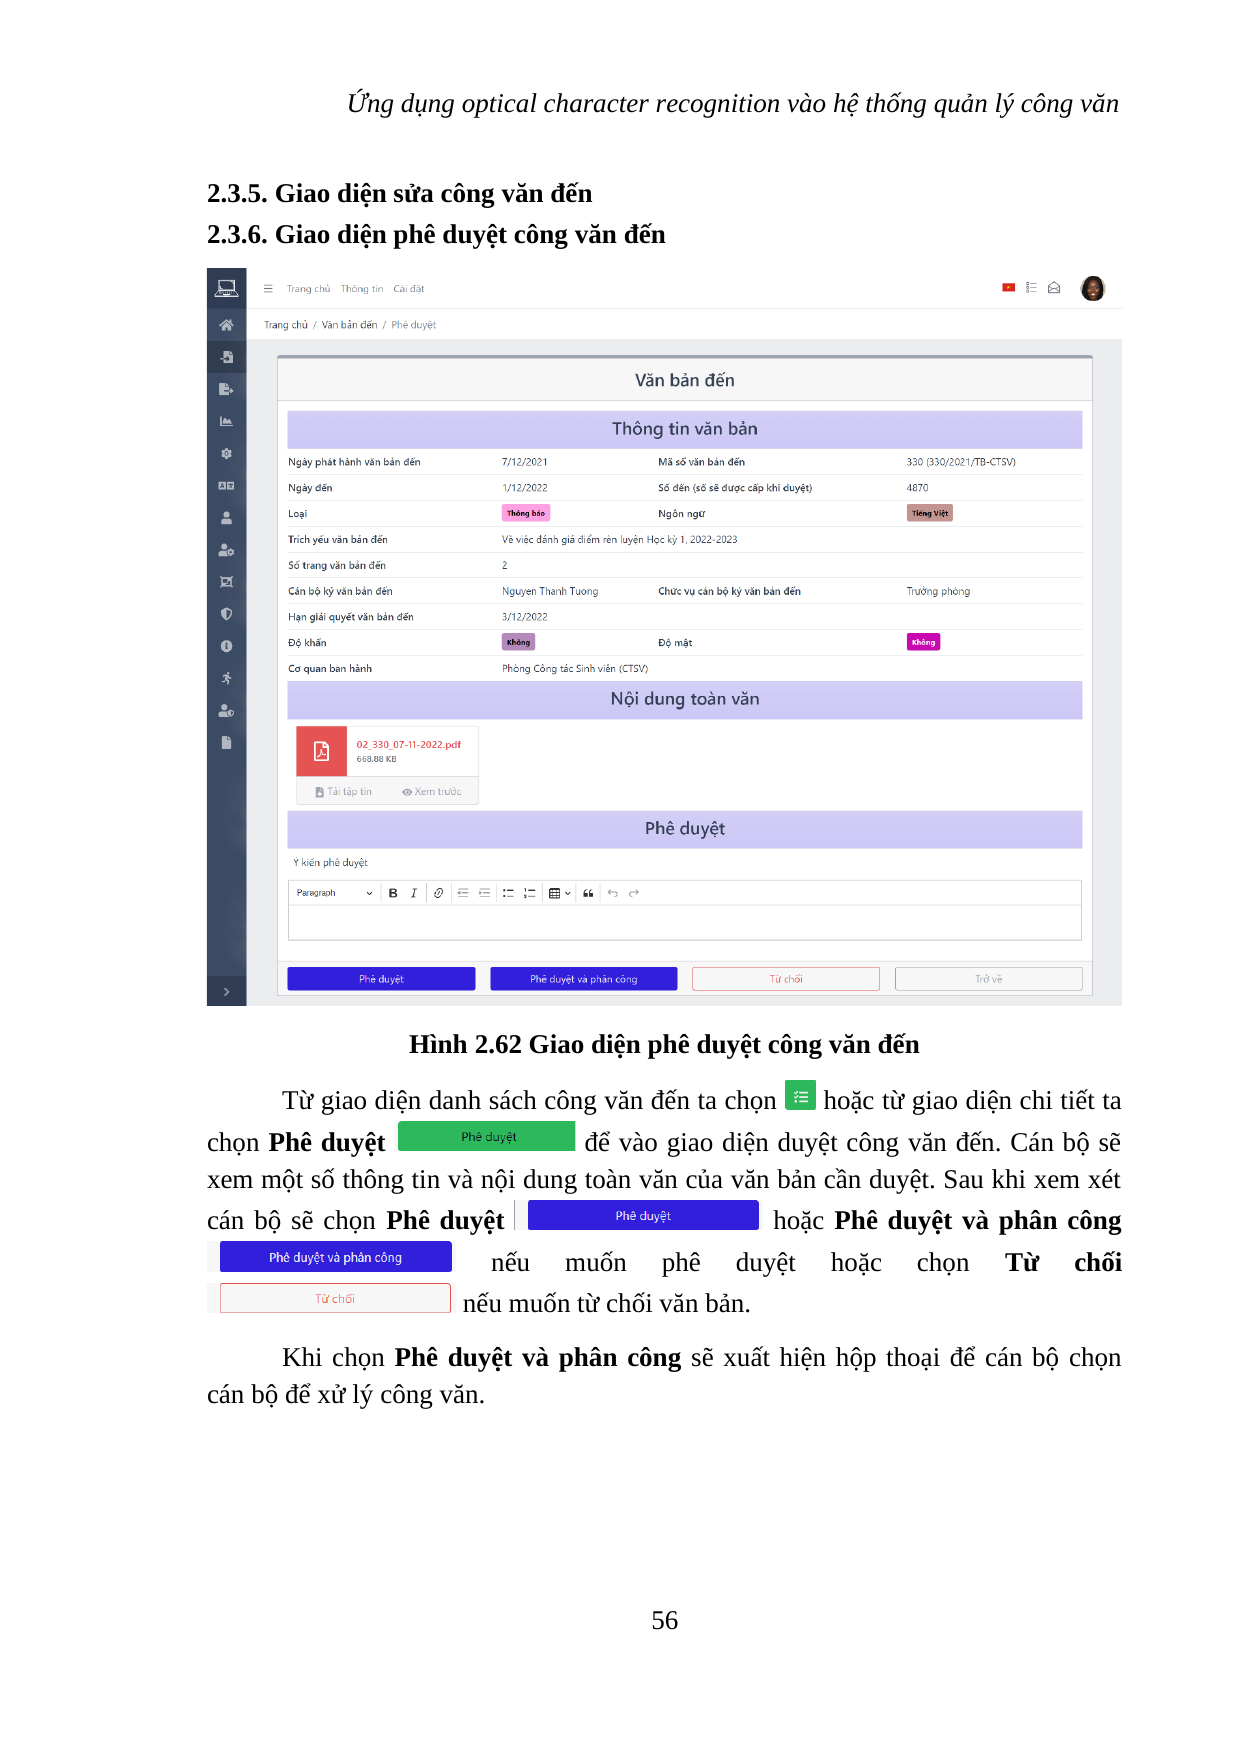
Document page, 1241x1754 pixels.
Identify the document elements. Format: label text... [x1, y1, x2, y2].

subtitle Giao diện sửa công văn đến [207, 177, 1122, 208]
picture [394, 1121, 576, 1151]
picture [206, 1283, 456, 1313]
picture [514, 1200, 764, 1230]
subtitle Giao diện phê duyệt công văn đến [207, 219, 1122, 250]
text Khi chọn Phê duyệt và phân công sẽ xuất hiện hộp thoại để cán bộ chọn cán bộ để xử lý công văn. [207, 1341, 1122, 1410]
picture [206, 1241, 456, 1272]
text Từ giao diện danh sách công văn đến ta chọn hoặc từ giao diện chi tiết ta chọn Phê duyệt để vào giao diện duyệt công văn đến. Cán bộ sẽ xem một số thông tin và nội dung toàn văn của văn bản cần duyệt. Sau khi xem xét cán bộ sẽ chọn Phê duyệt hoặc Phê duyệt và phân công nếu muốn phê duyệt hoặc chọn Từ chối nếu muốn từ chối văn bản. [207, 1080, 1122, 1318]
picture [206, 268, 1123, 1006]
picture [785, 1080, 816, 1110]
